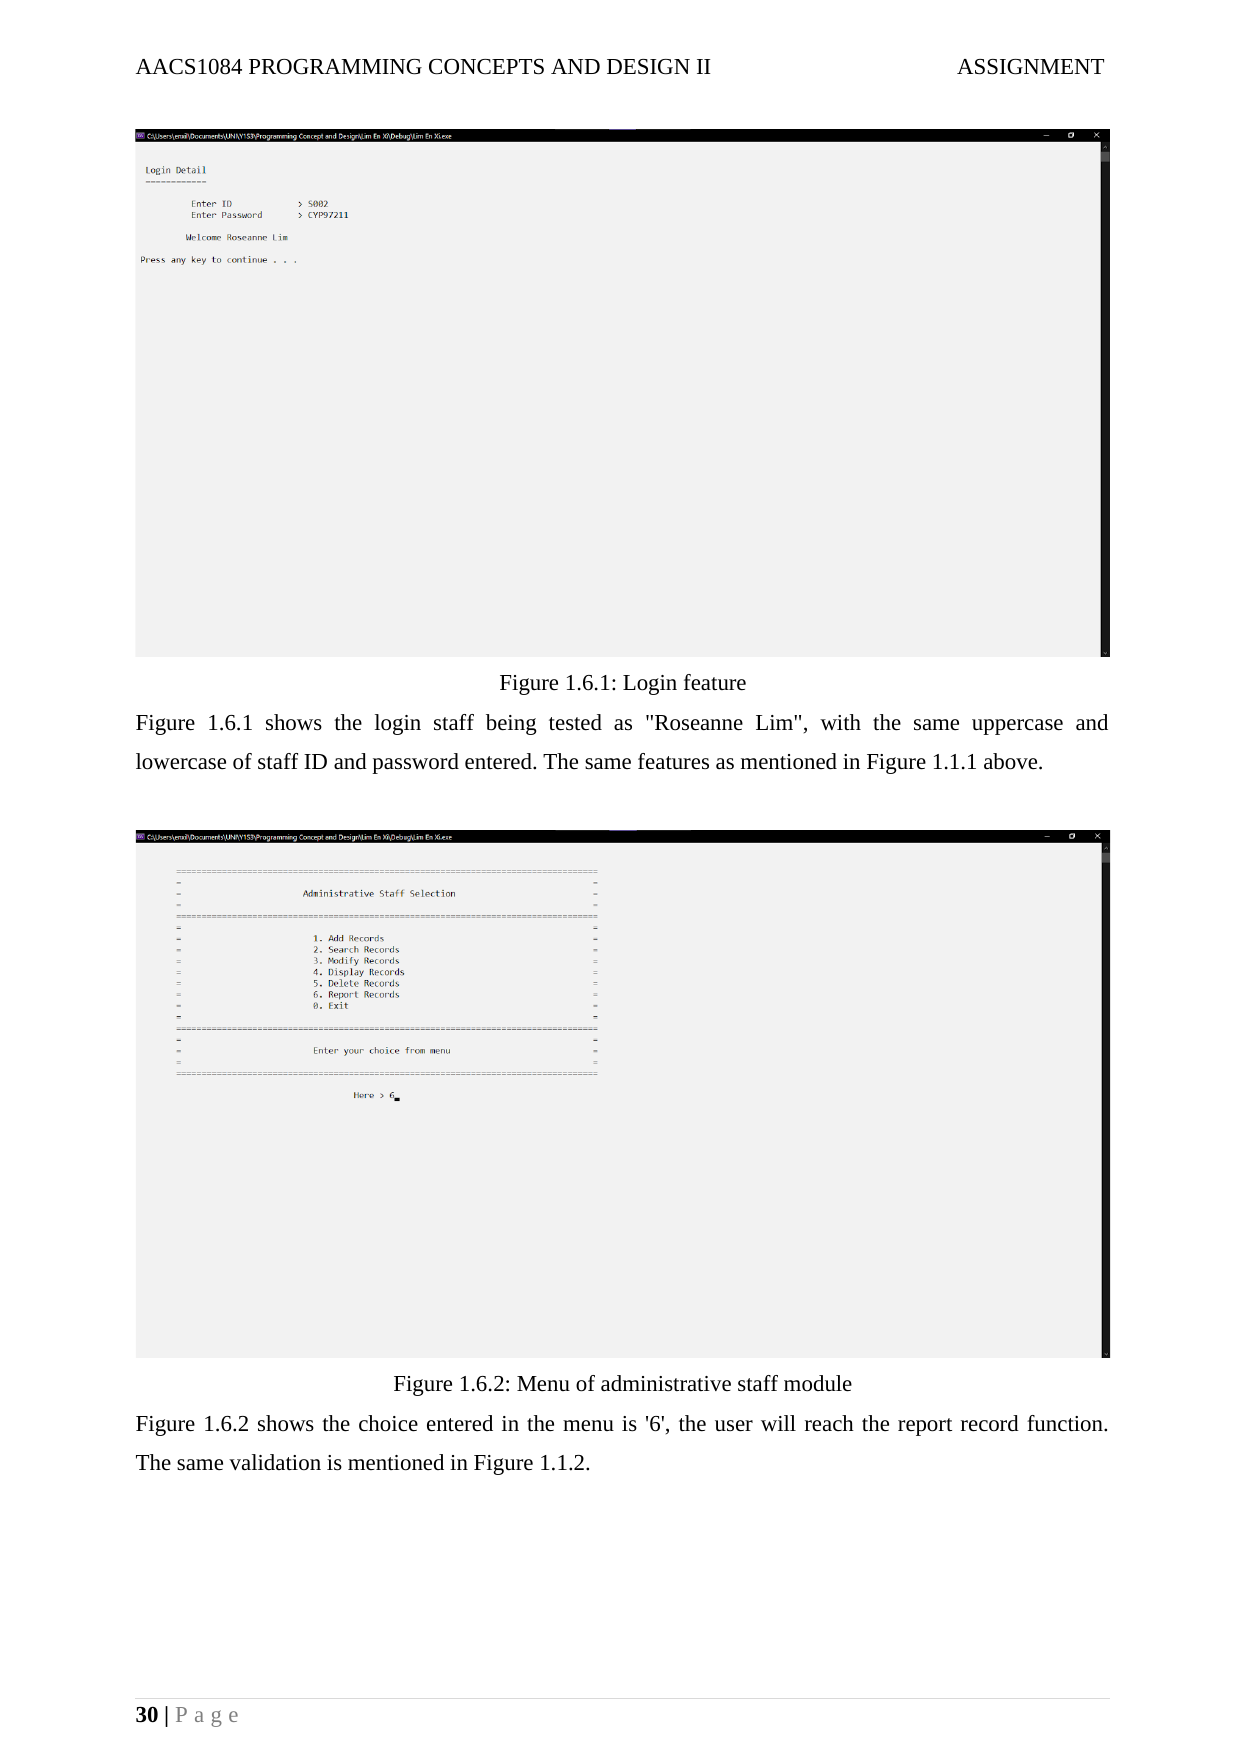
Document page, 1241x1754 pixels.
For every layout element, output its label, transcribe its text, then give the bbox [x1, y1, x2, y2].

text Figure 1.6.1: Login feature [135, 669, 1110, 696]
text Figure 1.6.2: Menu of administrative staff module [135, 1370, 1110, 1397]
text Figure 1.6.1 shows the login staff being tested as "Roseanne Lim", with the same uppercase and lowercase of staff ID and password entered. The same features as mentioned in Figure 1.1.1 above. [135, 709, 1110, 774]
text Figure 1.6.2 shows the choice entered in the menu is '6', the user will reach the report record function. The same validation is mentioned in Figure 1.1.2. [135, 1410, 1110, 1476]
picture [135, 129, 1110, 657]
picture [135, 830, 1111, 1358]
